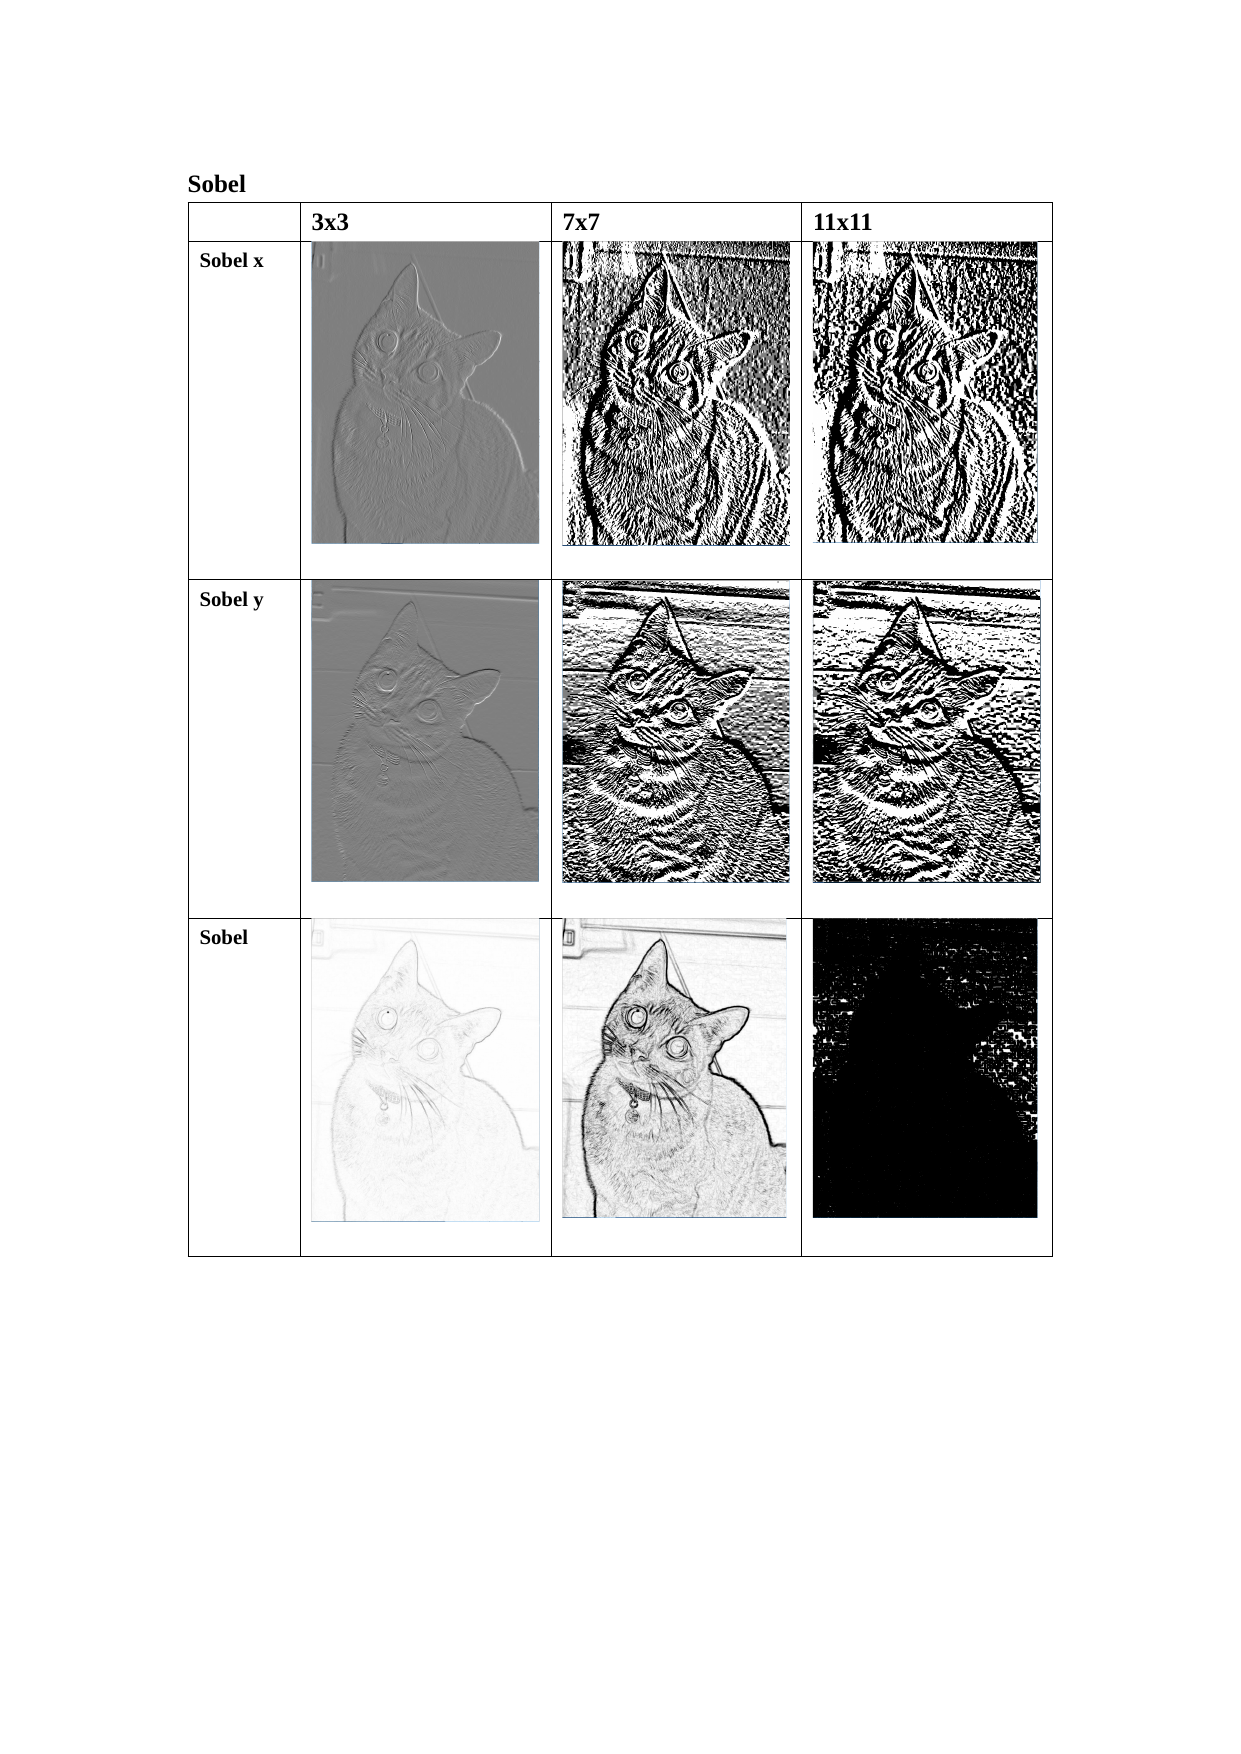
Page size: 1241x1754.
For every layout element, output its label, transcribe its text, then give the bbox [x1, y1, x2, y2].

table_cell [301, 242, 551, 579]
table_cell [301, 580, 551, 918]
table_cell [552, 919, 801, 1256]
picture [812, 918, 1038, 1218]
picture [311, 580, 539, 882]
picture [812, 241, 1038, 543]
table_header 7x7 [552, 203, 801, 241]
picture [311, 918, 540, 1222]
text Sobel [187, 164, 1053, 202]
table_cell [552, 242, 801, 579]
table_header 11x11 [802, 203, 1052, 241]
table_cell Sobel x [189, 242, 300, 579]
table_cell Sobel [189, 919, 300, 1256]
table_header [189, 203, 300, 241]
table_cell [552, 580, 801, 918]
picture [812, 580, 1041, 883]
picture [562, 580, 790, 883]
table_cell [802, 580, 1052, 918]
picture [562, 241, 790, 546]
table_cell [802, 242, 1052, 579]
table_header 3x3 [301, 203, 551, 241]
picture [311, 241, 540, 544]
table_cell [802, 919, 1052, 1256]
picture [562, 918, 787, 1218]
table_cell Sobel y [189, 580, 300, 918]
table_cell [301, 919, 551, 1256]
